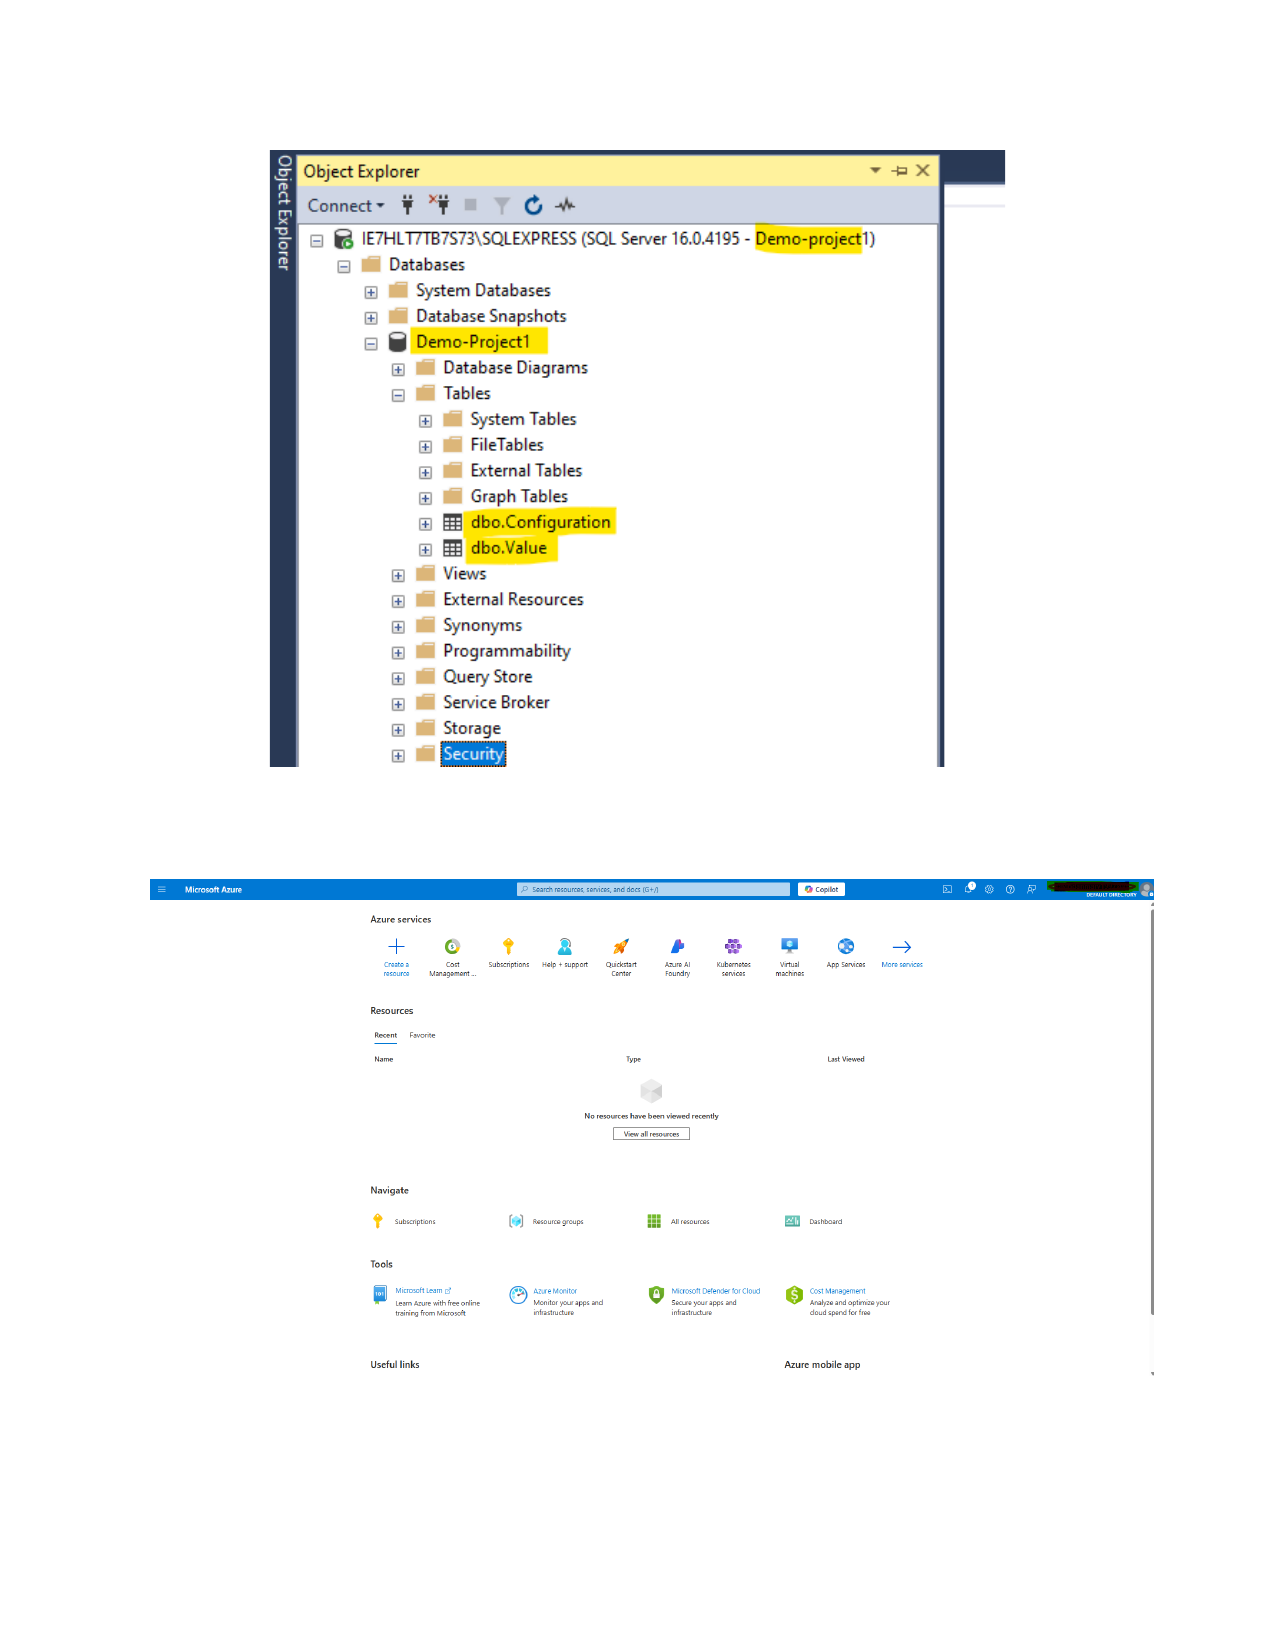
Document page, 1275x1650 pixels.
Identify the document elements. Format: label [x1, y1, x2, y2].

picture [269, 150, 1006, 767]
picture [150, 879, 1154, 1376]
